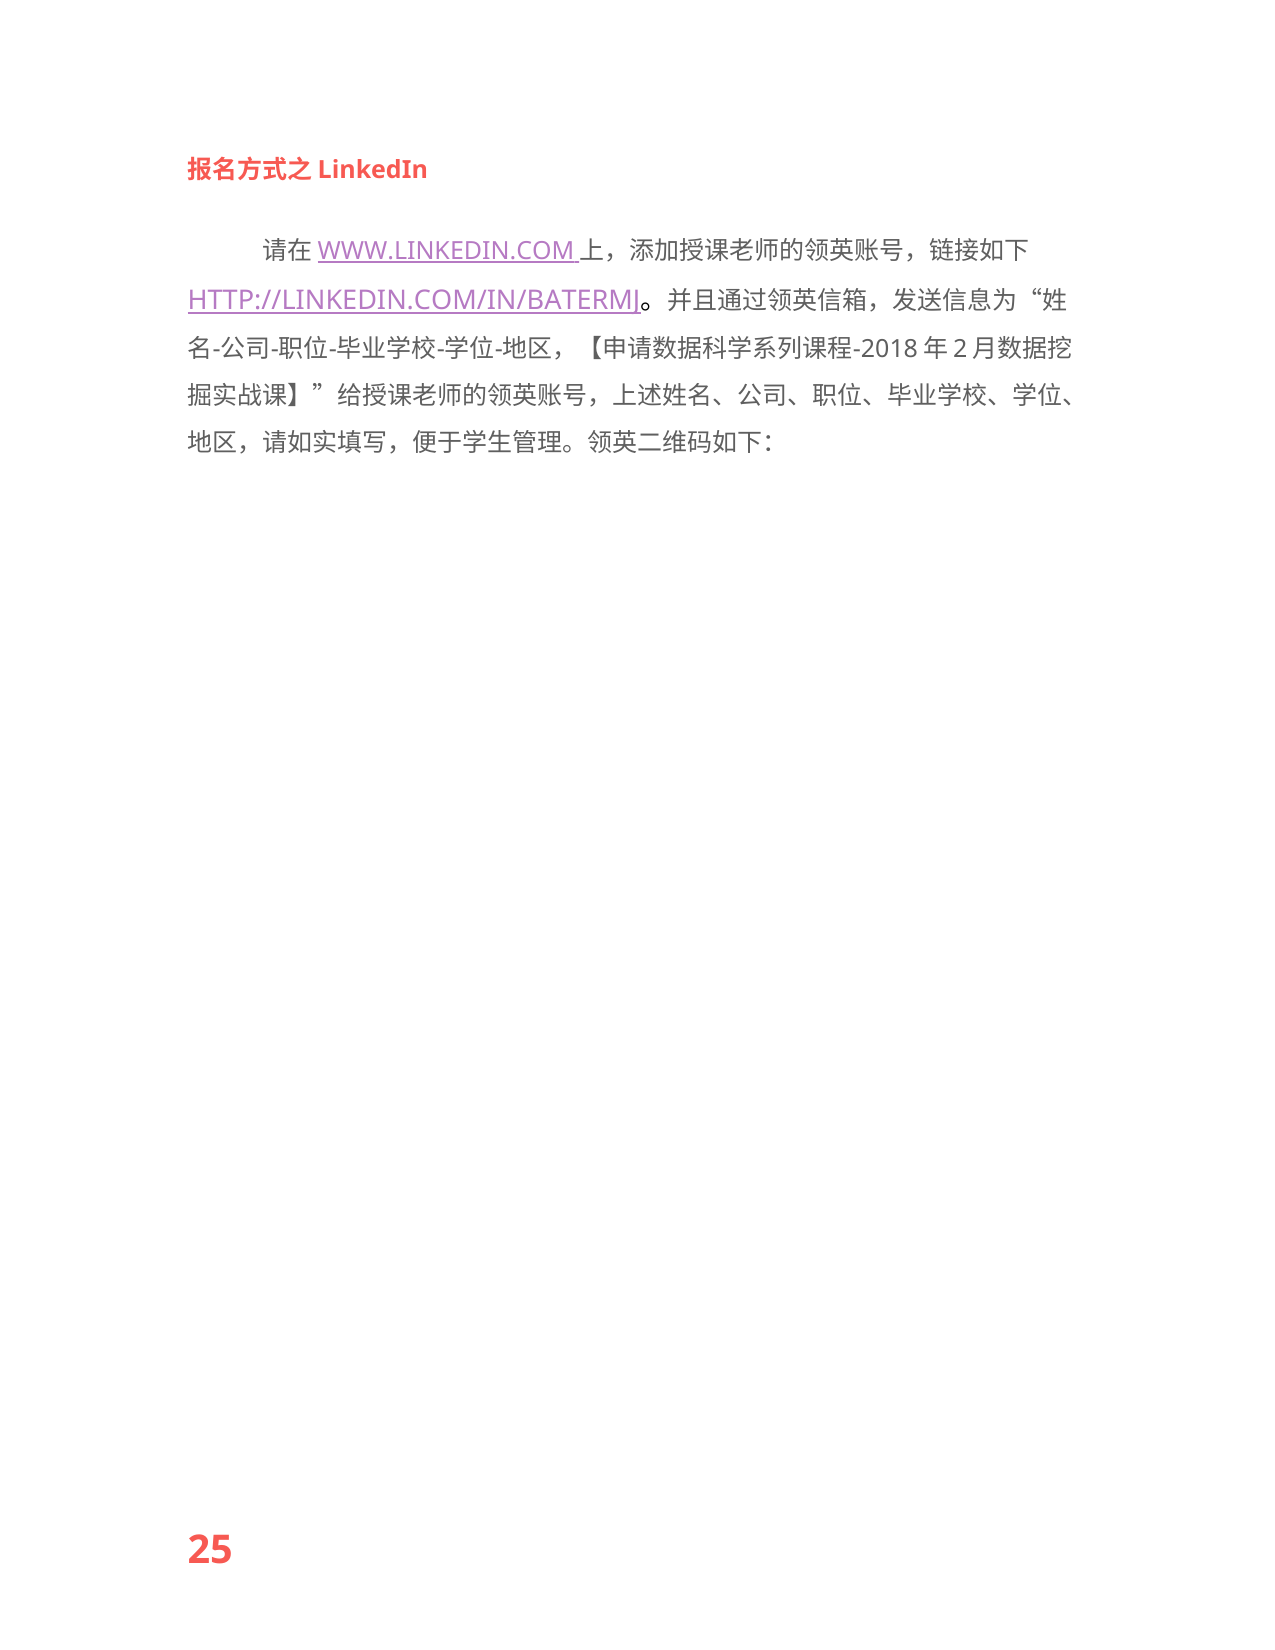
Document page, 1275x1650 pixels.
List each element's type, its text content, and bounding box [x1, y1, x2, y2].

text 请在WWW.LINKEDIN.COM上，添加授课老师的领英账号，链接如下HTTP://LINKEDIN.COM/IN/BATERMJ。并且通过领英信箱，发送信息为“姓名-公司-职位-毕业学校-学位-地区，【申请数据科学系列课程-2018年2月数据挖掘实战课】”给授课老师的领英账号，上述姓名、公司、职位、毕业学校、学位、地区，请如实填写，便于学生管理。领英二维码如下： [187, 230, 1087, 459]
subtitle 报名方式之LinkedIn [187, 150, 1087, 186]
